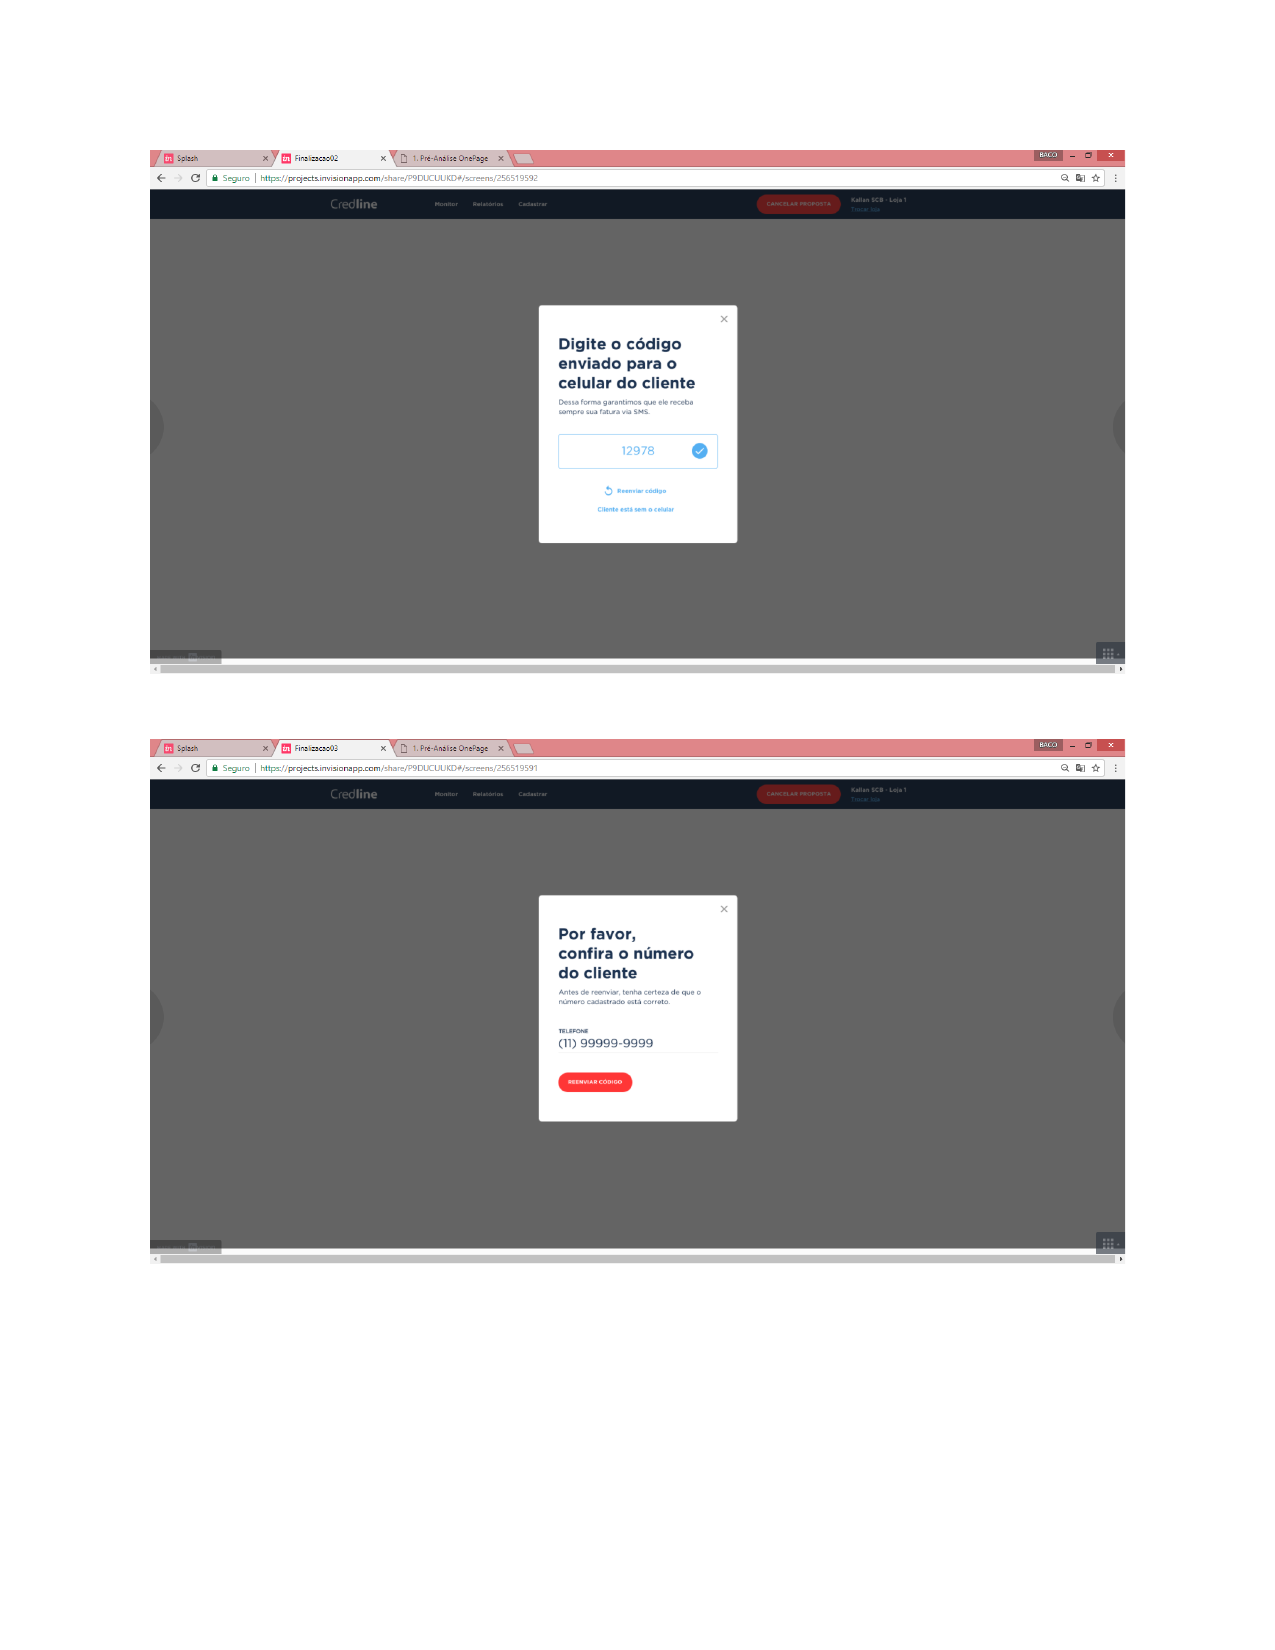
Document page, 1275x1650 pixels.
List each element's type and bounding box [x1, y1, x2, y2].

picture [150, 150, 1125, 674]
picture [150, 739, 1125, 1264]
